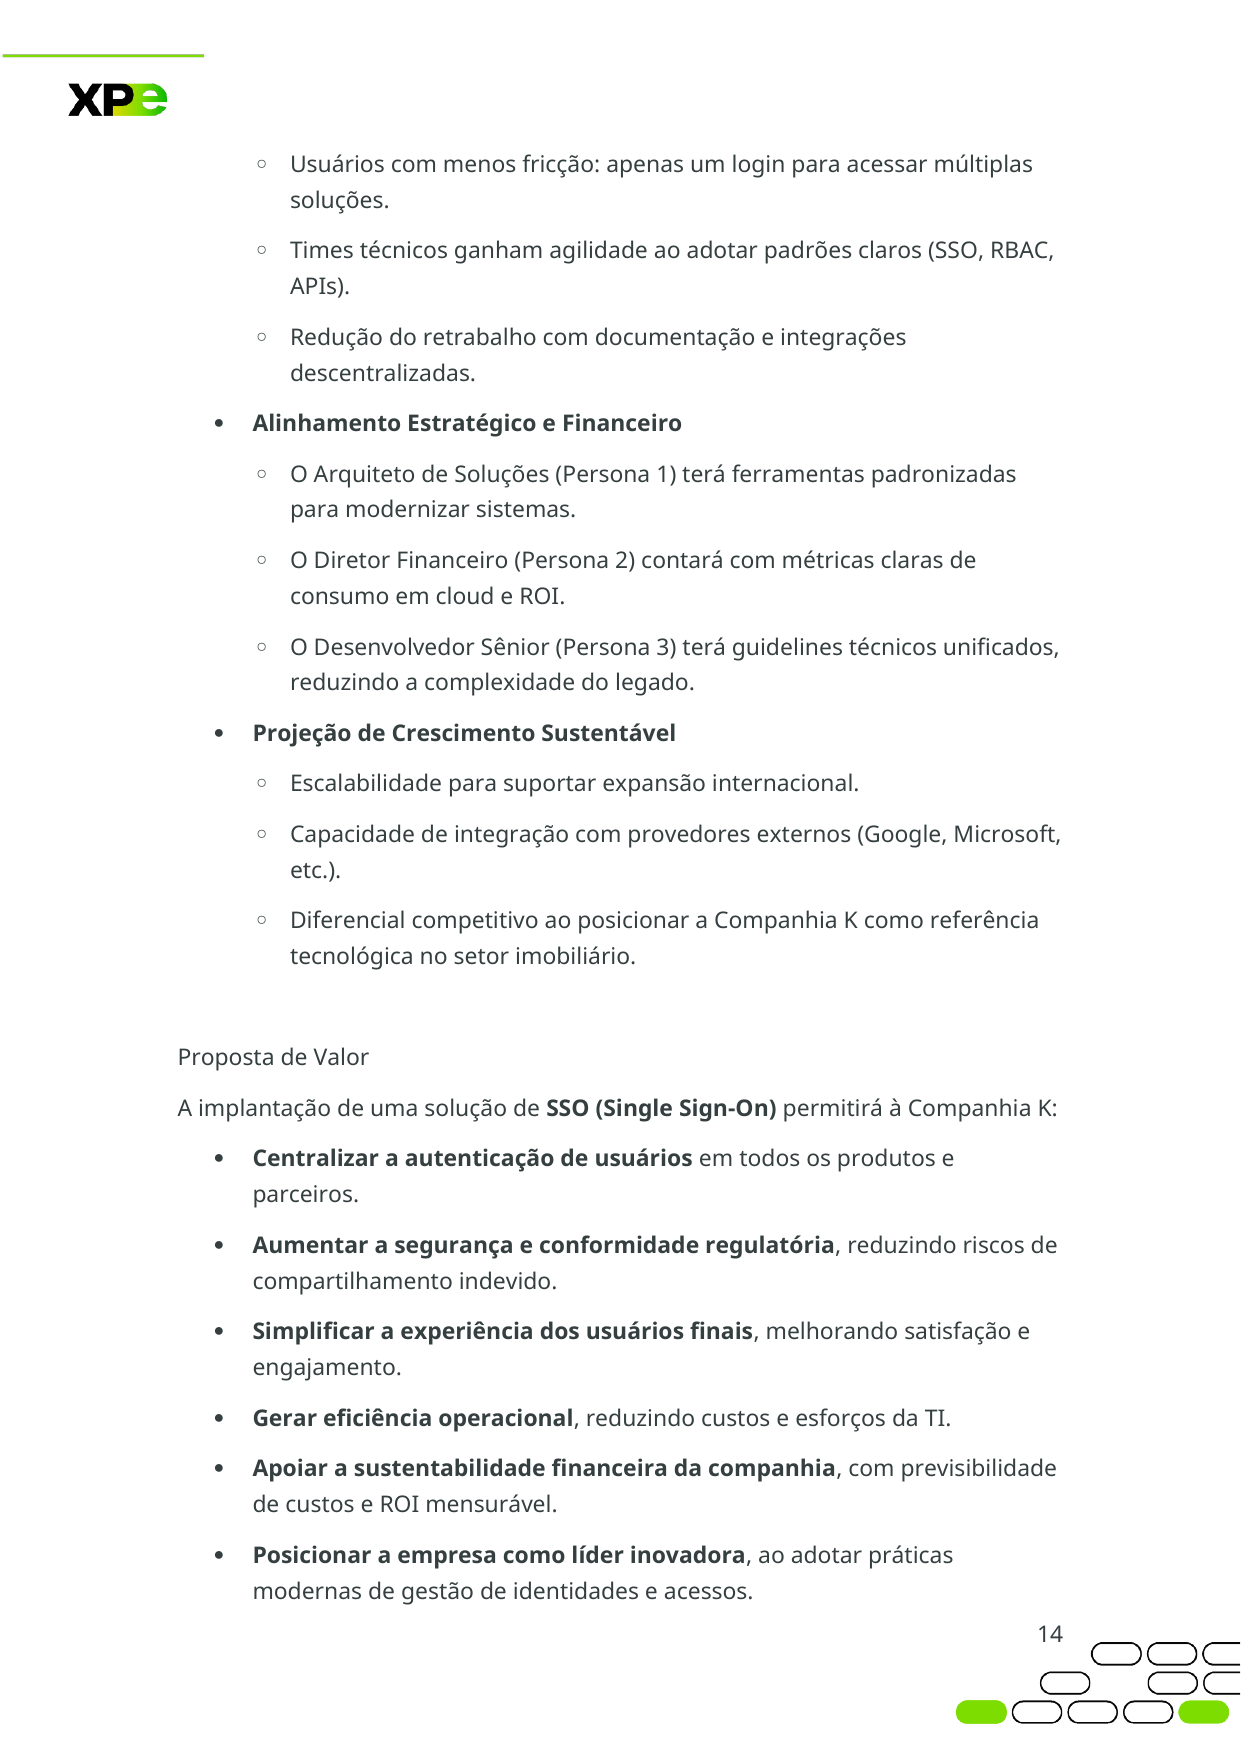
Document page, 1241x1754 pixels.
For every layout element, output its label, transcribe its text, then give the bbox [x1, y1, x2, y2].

list Diferencial competitivo ao posicionar a Companhia K como referência tecnológica no setor imobiliário. [252, 904, 1063, 972]
list Gerar eficiência operacional, reduzindo custos e esforços da TI. [215, 1402, 1063, 1433]
list Capacidade de integração com provedores externos (Google, Microsoft, etc.). [252, 818, 1063, 885]
text Proposta de Valor [177, 1041, 1063, 1073]
list Usuários com menos fricção: apenas um login para acessar múltiplas soluções. [252, 148, 1063, 215]
list Projeção de Crescimento Sustentável [215, 717, 1063, 748]
list Redução do retrabalho com documentação e integrações descentralizadas. [252, 321, 1063, 388]
list Aumentar a segurança e conformidade regulatória, reduzindo riscos de compartilhamento indevido. [215, 1229, 1063, 1296]
list Times técnicos ganham agilidade ao adotar padrões claros (SSO, RBAC, APIs). [252, 234, 1063, 301]
list O Arquiteto de Soluções (Persona 1) terá ferramentas padronizadas para modernizar sistemas. [252, 457, 1063, 525]
list Escalabilidade para suportar expansão internacional. [252, 767, 1063, 799]
picture [2, 51, 205, 148]
list Centralizar a autenticação de usuários em todos os produtos e parceiros. [215, 1142, 1063, 1209]
list O Desenvolvedor Sênior (Persona 3) terá guidelines técnicos unificados, reduzindo a complexidade do legado. [252, 630, 1063, 698]
list Posicionar a empresa como líder inovadora, ao adotar práticas modernas de gestão de identidades e acessos. [215, 1539, 1063, 1606]
list O Diretor Financeiro (Persona 2) contará com métricas claras de consumo em cloud e ROI. [252, 544, 1063, 611]
picture [955, 1642, 1241, 1724]
list Apoiar a sustentabilidade financeira da companhia, com previsibilidade de custos e ROI mensurável. [215, 1452, 1063, 1519]
text A implantação de uma solução de SSO (Single Sign-On) permitirá à Companhia K: [177, 1092, 1063, 1123]
list Alinhamento Estratégico e Financeiro [215, 407, 1063, 438]
list Simplificar a experiência dos usuários finais, melhorando satisfação e engajamento. [215, 1315, 1063, 1382]
